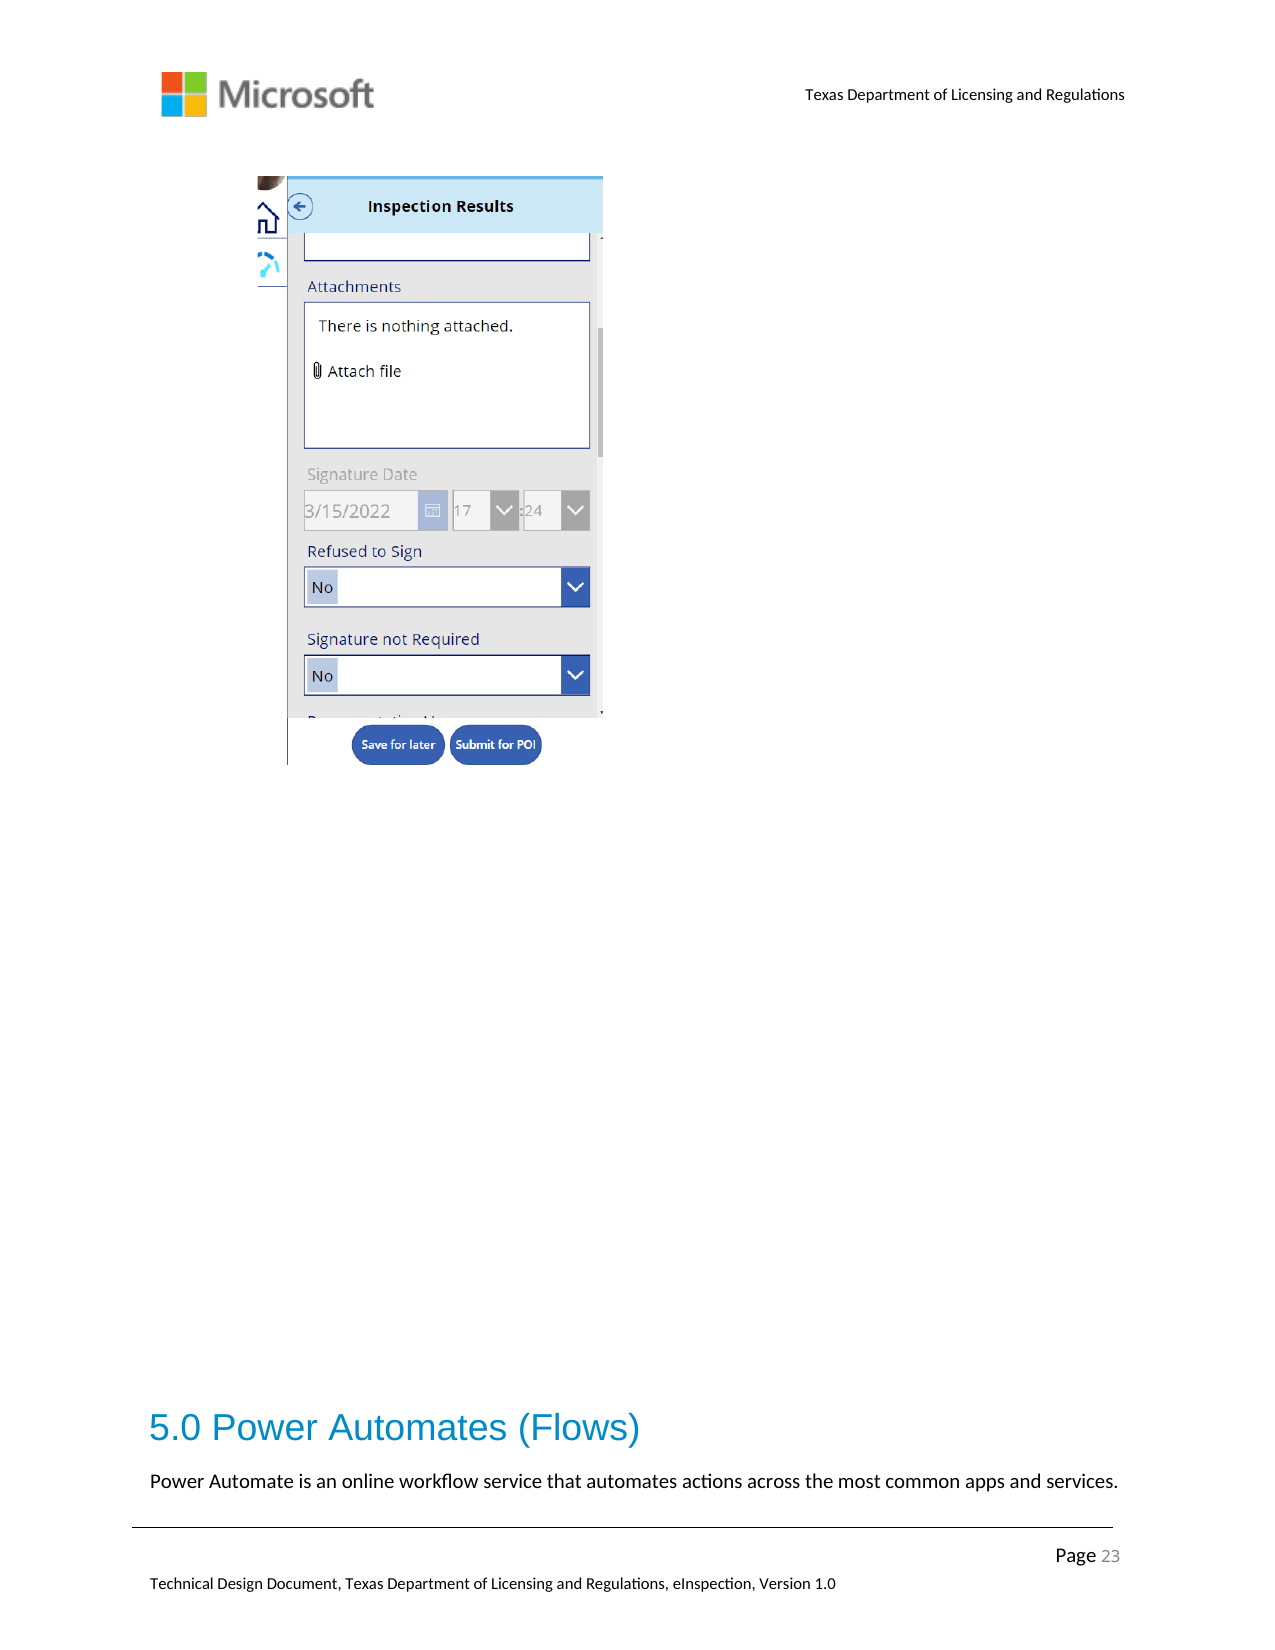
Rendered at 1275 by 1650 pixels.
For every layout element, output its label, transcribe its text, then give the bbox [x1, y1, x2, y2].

subtitle 5.0 Power Automates (Flows) [149, 1406, 1125, 1449]
picture [161, 72, 374, 118]
picture [257, 176, 603, 765]
text Power Automate is an online workflow service that automates actions across the most common apps and services. [150, 1468, 1125, 1493]
